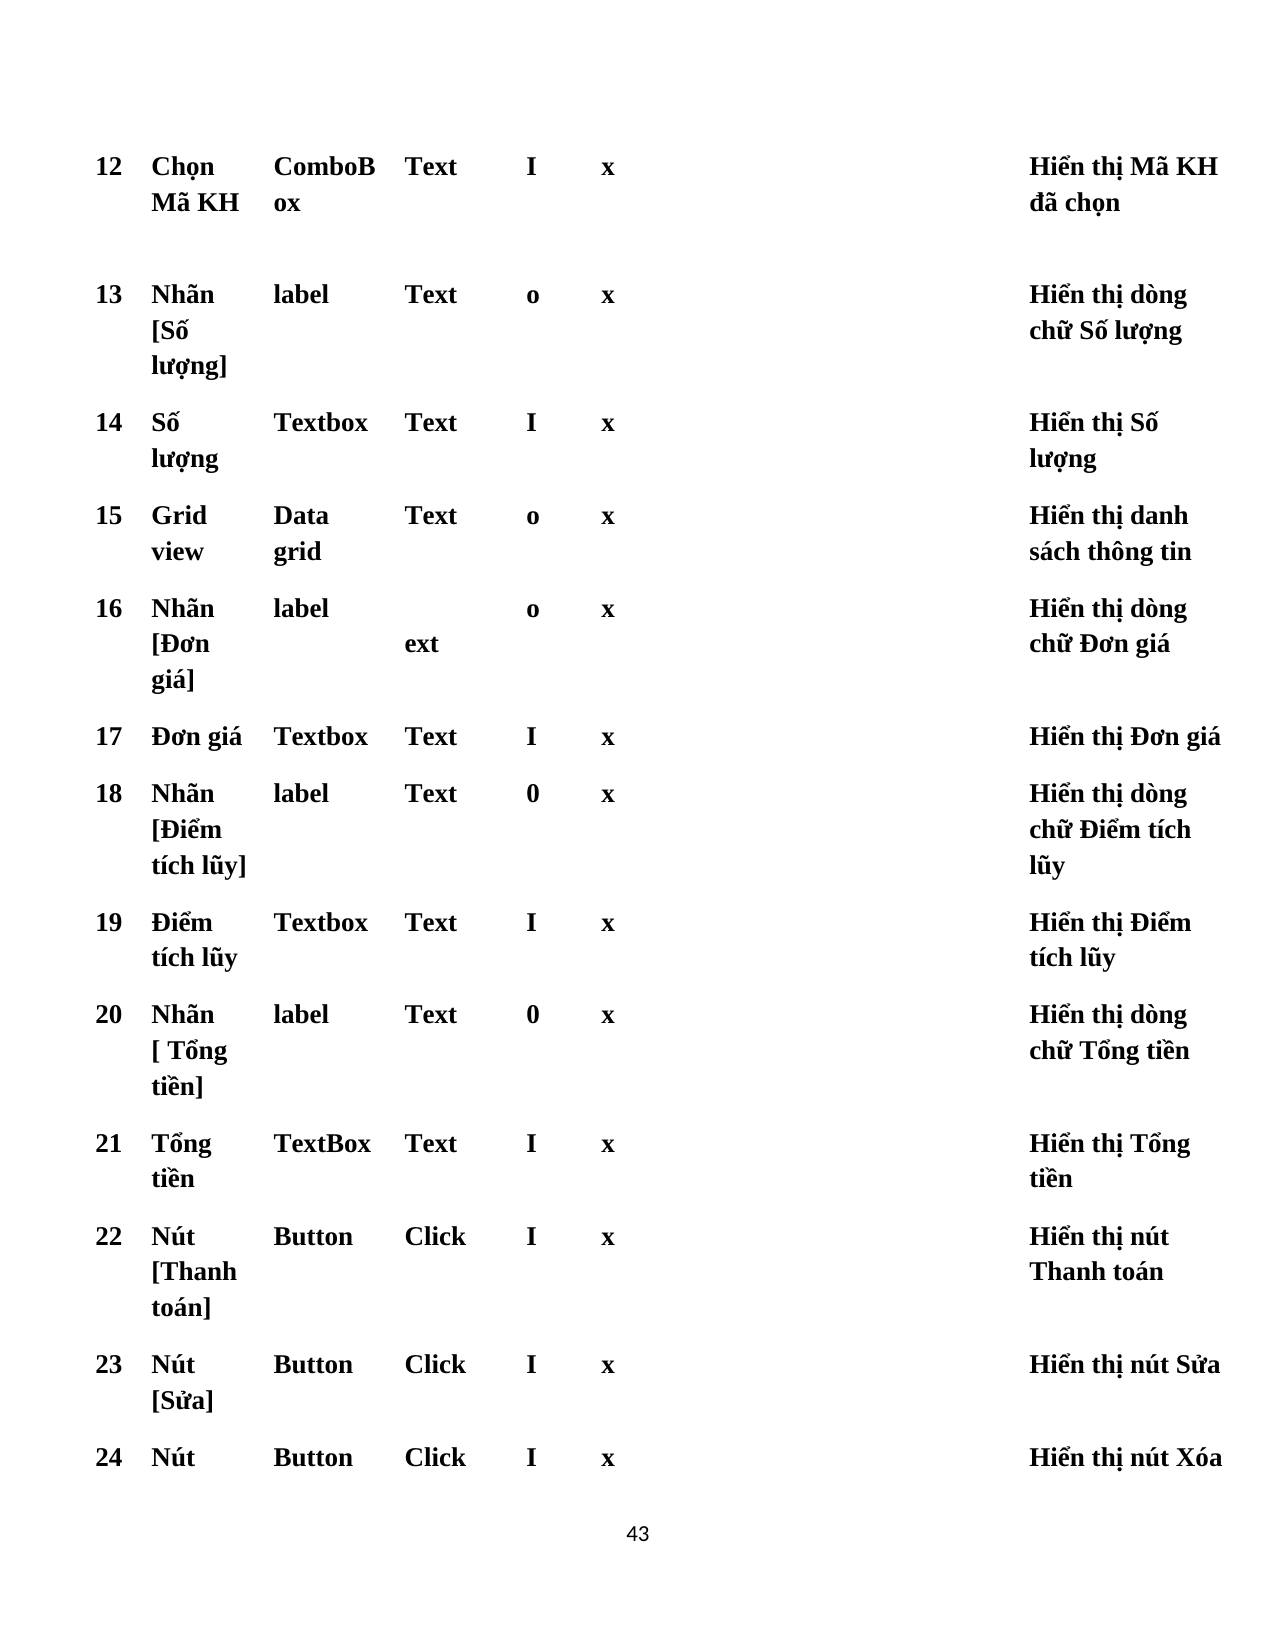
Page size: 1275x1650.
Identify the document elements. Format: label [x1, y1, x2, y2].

table_cell [38, 150, 1247, 1498]
